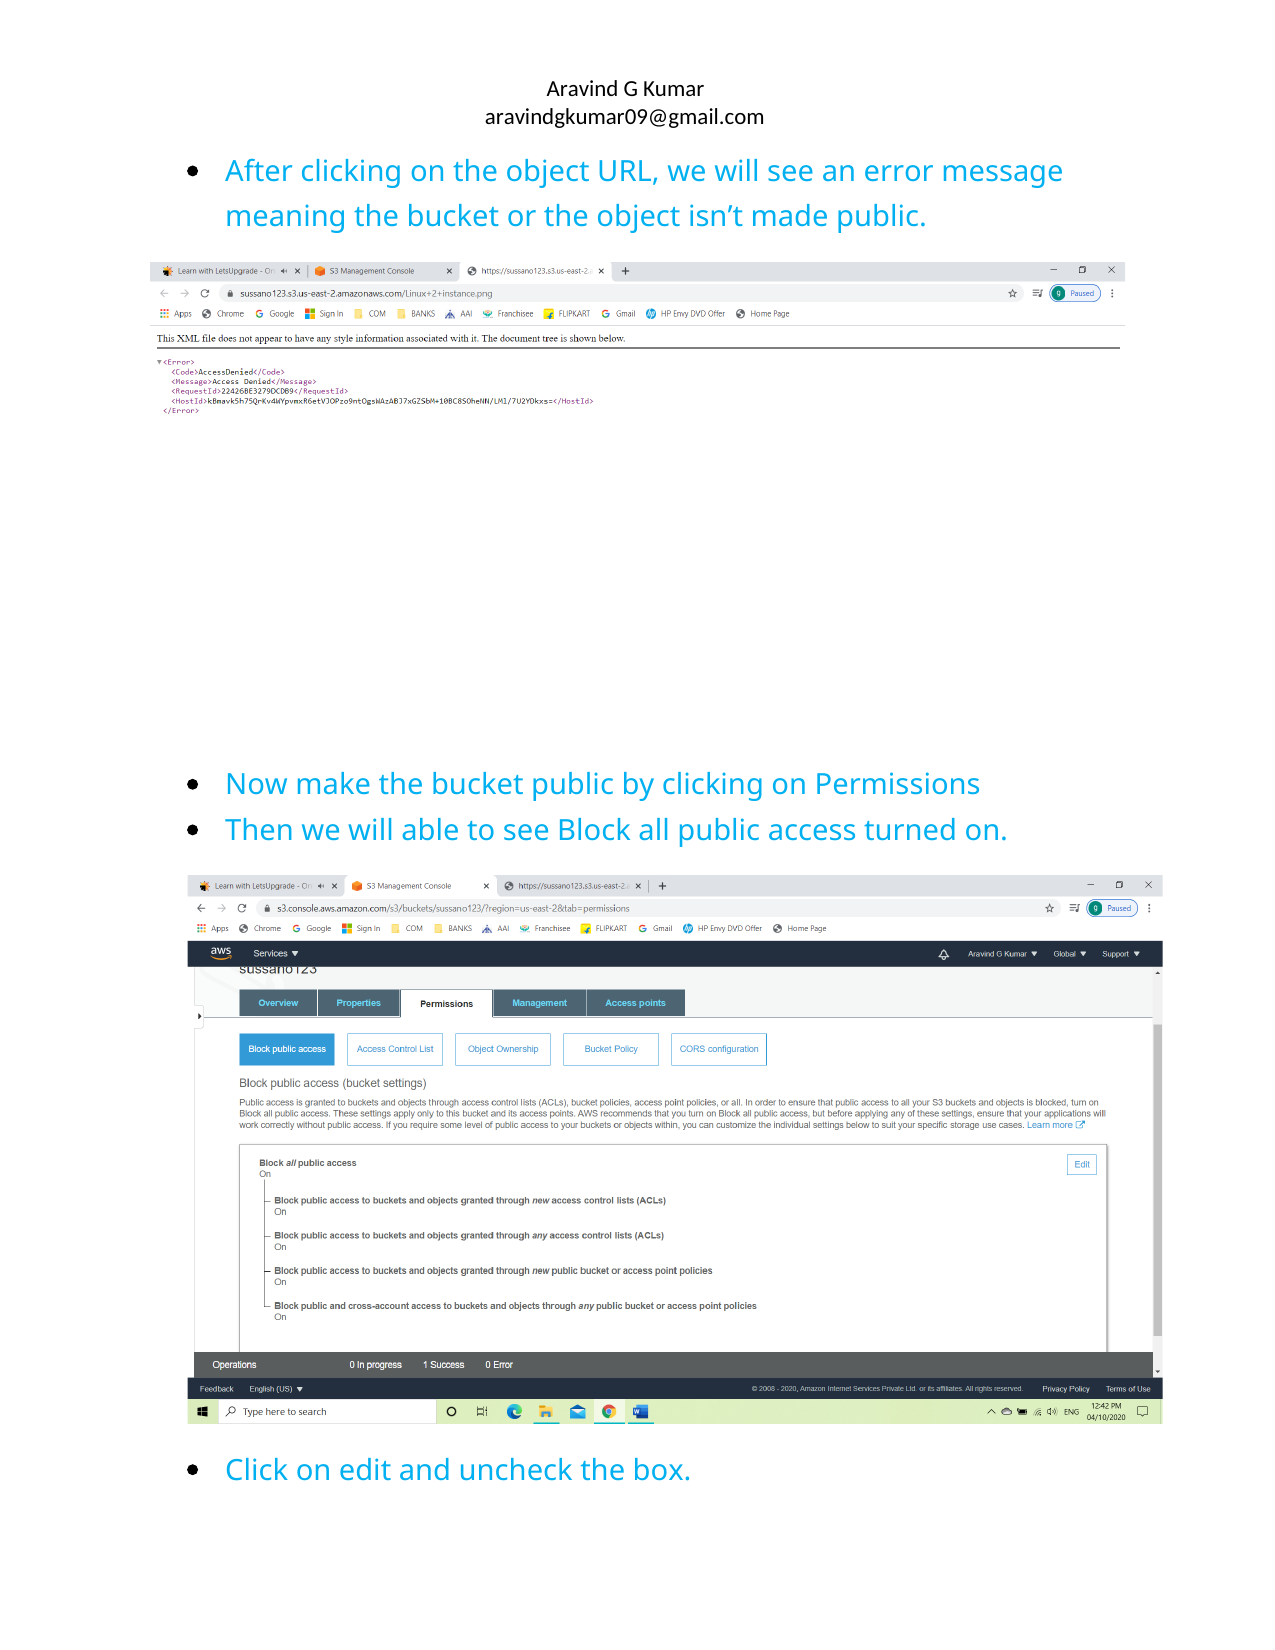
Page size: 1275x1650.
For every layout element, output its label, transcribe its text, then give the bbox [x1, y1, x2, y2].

list Then we will able to see Block all public access turned on. [187, 809, 1125, 849]
list After clicking on the object URL, we will see an error message meaning the bucket or the object isn’t made public. [187, 150, 1125, 235]
list Now make the bucket public by clicking on Permissions [187, 763, 1125, 803]
list Click on edit and uncheck the box. [187, 1449, 1125, 1488]
picture [150, 262, 1125, 739]
picture [187, 875, 1163, 1424]
